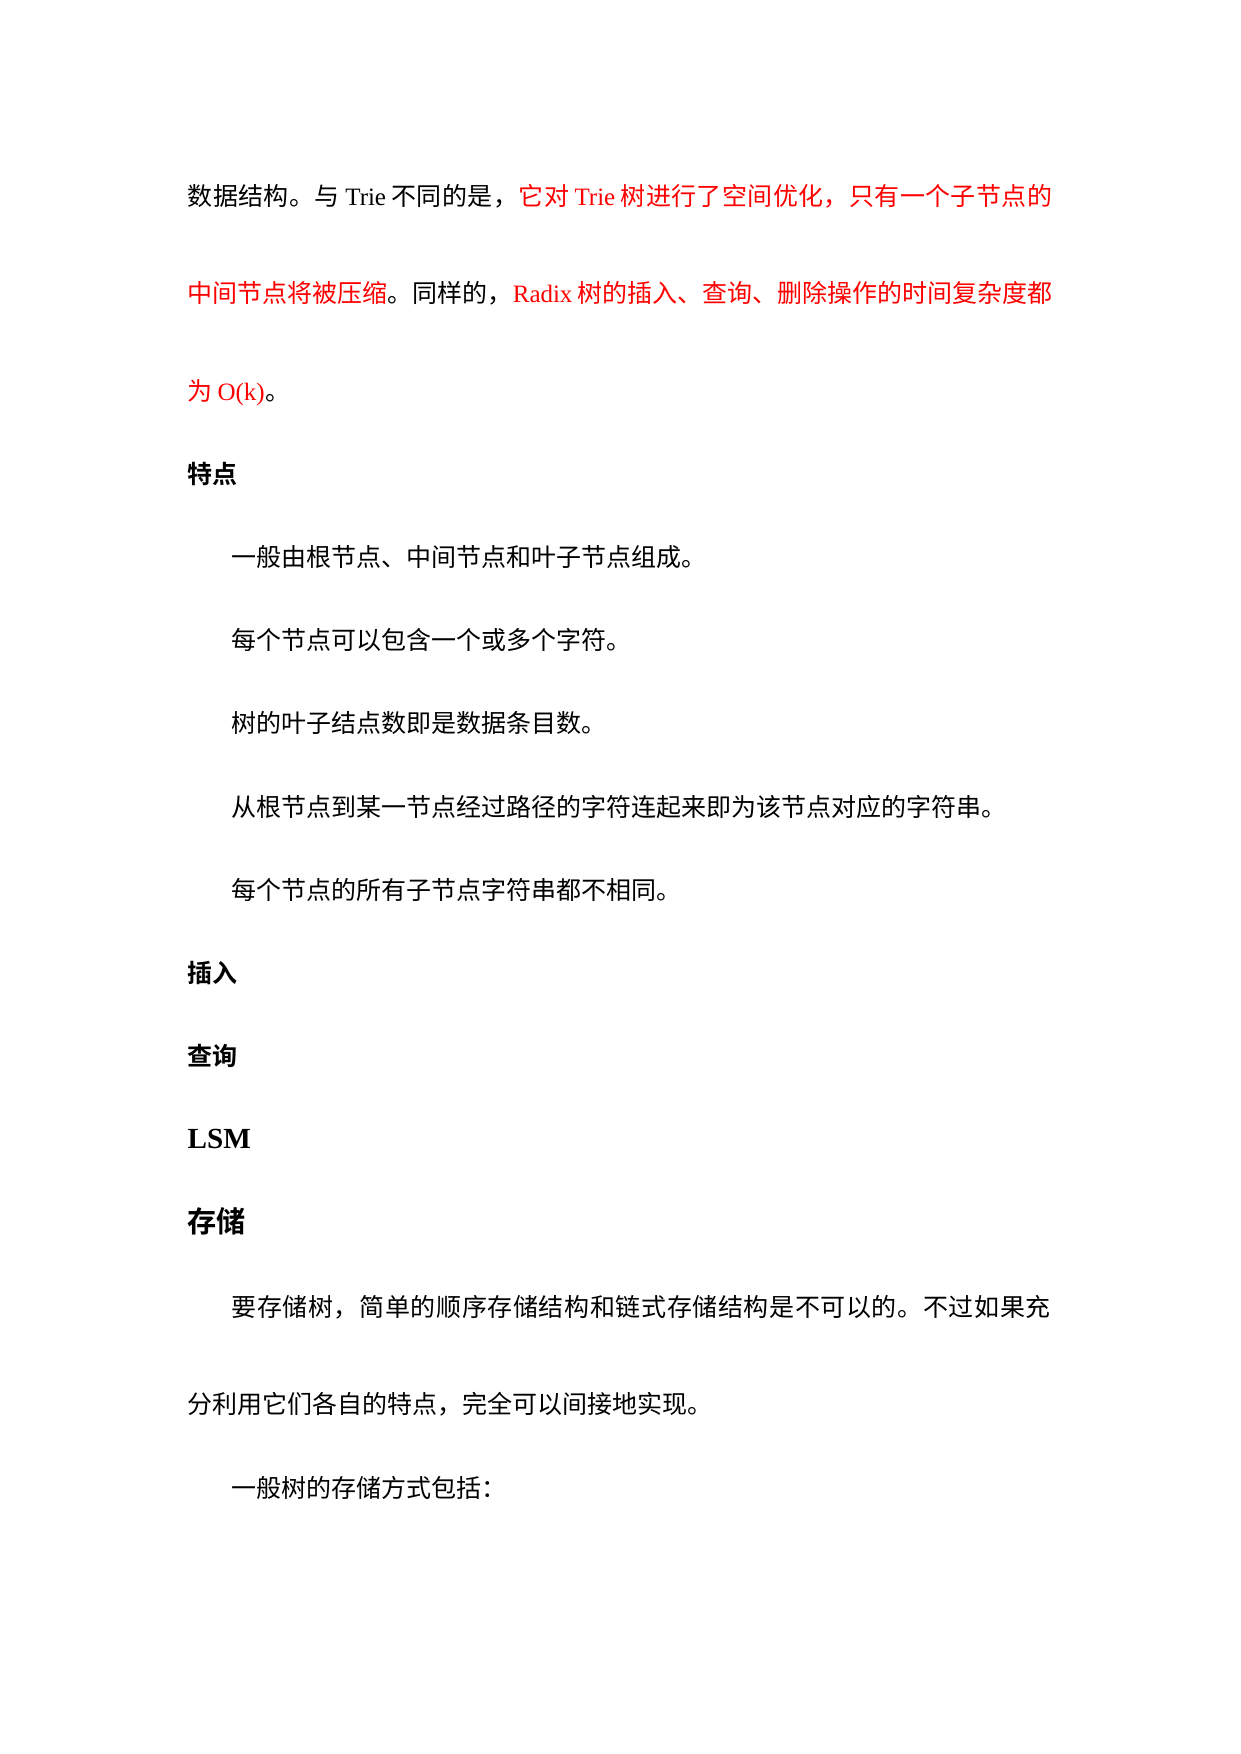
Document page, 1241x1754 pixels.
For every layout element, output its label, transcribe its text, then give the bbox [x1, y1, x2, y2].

subtitle 插入 [187, 939, 1053, 1004]
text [187, 162, 1053, 422]
subtitle 存储 [187, 1187, 1053, 1252]
text 要存储树，简单的顺序存储结构和链式存储结构是不可以的。不过如果充分利用它们各自的特点，完全可以间接地实现。 [187, 1273, 1053, 1436]
text 一般树的存储方式包括： [187, 1454, 1053, 1519]
text 从根节点到某一节点经过路径的字符连起来即为该节点对应的字符串。 [187, 773, 1053, 838]
text 每个节点的所有子节点字符串都不相同。 [187, 856, 1053, 921]
subtitle 查询 [187, 1022, 1053, 1087]
text 每个节点可以包含一个或多个字符。 [187, 606, 1053, 671]
text 一般由根节点、中间节点和叶子节点组成。 [187, 523, 1053, 588]
subtitle LSM [187, 1105, 1053, 1170]
subtitle 特点 [187, 440, 1053, 505]
text 树的叶子结点数即是数据条目数。 [187, 689, 1053, 754]
